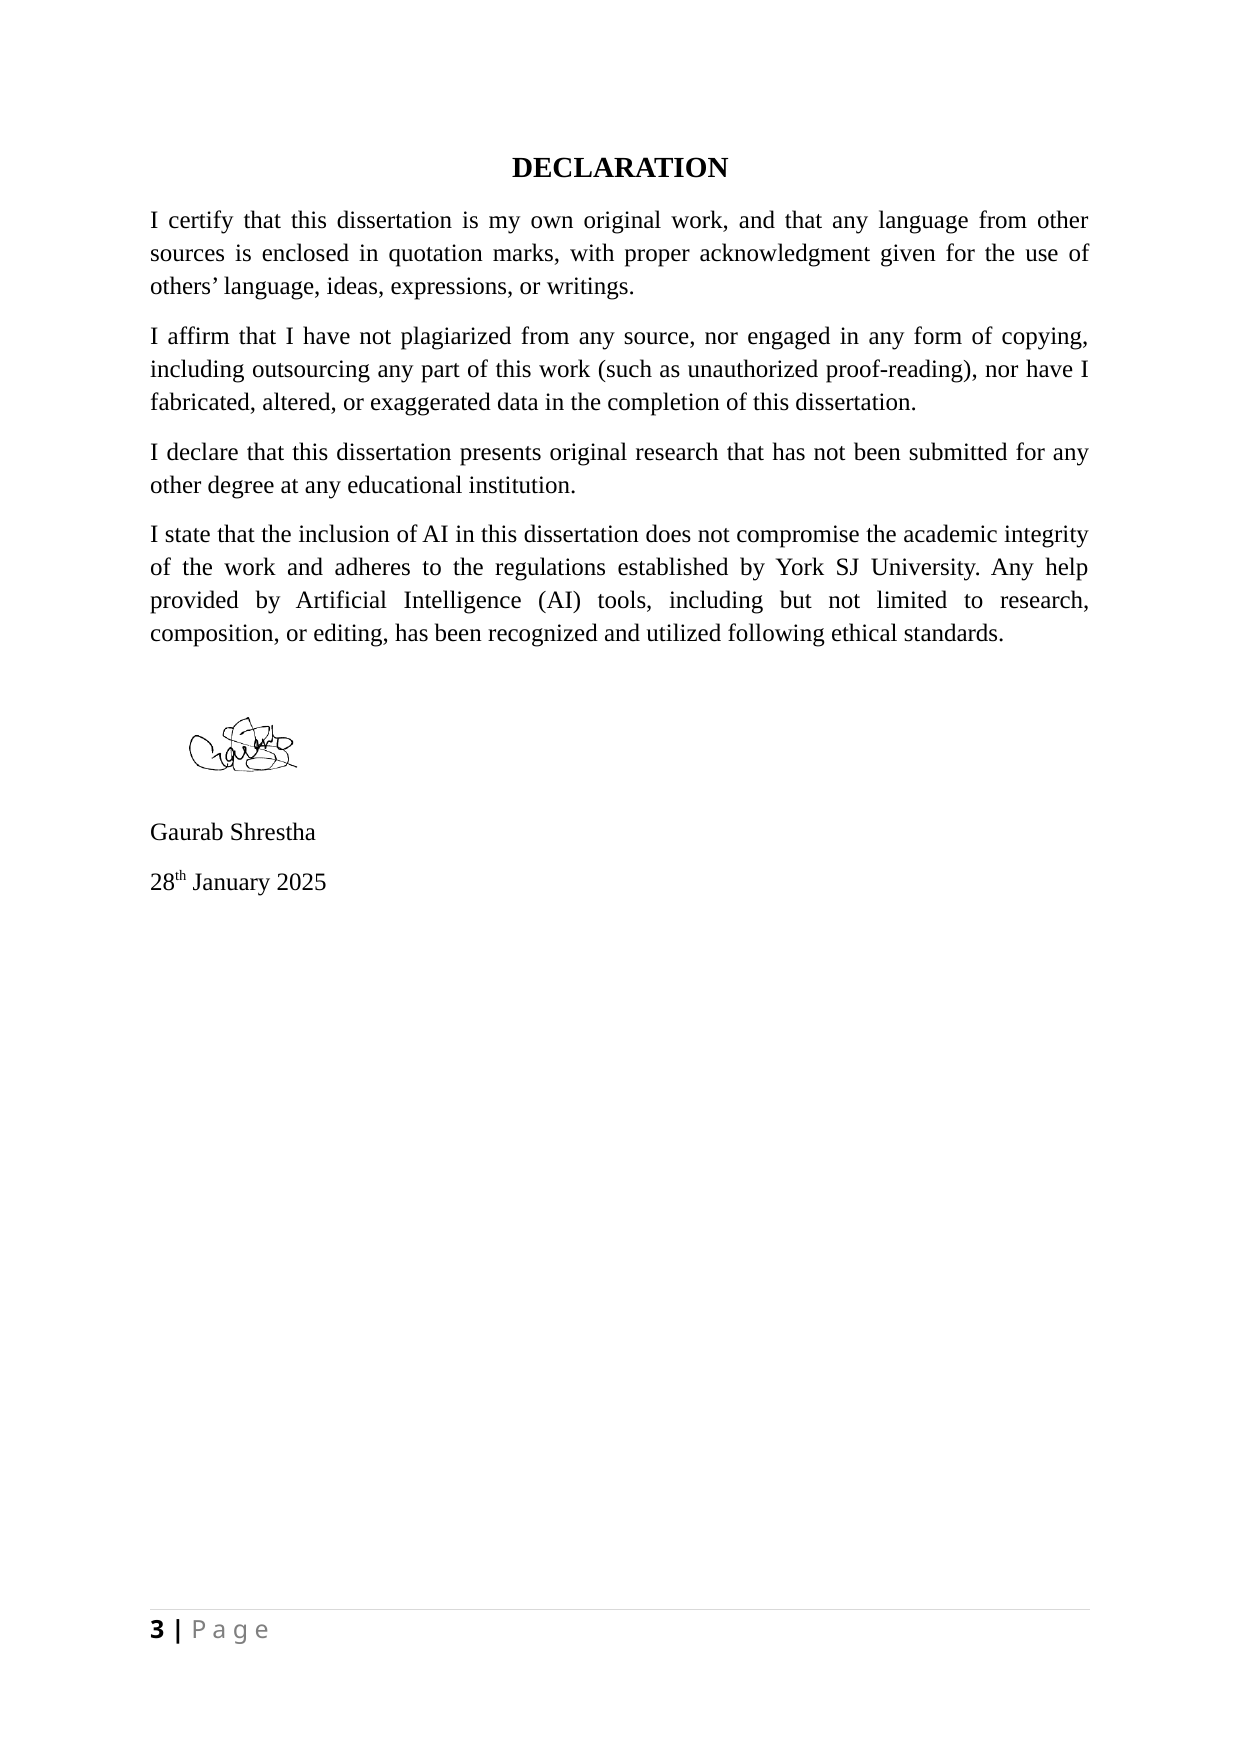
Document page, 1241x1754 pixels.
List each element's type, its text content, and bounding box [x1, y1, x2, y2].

text I certify that this dissertation is my own original work, and that any language from other sources is enclosed in quotation marks, with proper acknowledgment given for the use of others’ language, ideas, expressions, or writings. [150, 205, 1090, 300]
text I declare that this dissertation presents original research that has not been submitted for any other degree at any educational institution. [150, 437, 1090, 498]
text 28th January 2025 [150, 867, 1090, 896]
text I affirm that I have not plagiarized from any source, nor engaged in any form of copying, including outsourcing any part of this work (such as unauthorized proof-reading), nor have I fabricated, altered, or exaggerated data in the completion of this dissertation. [150, 321, 1090, 416]
text DECLARATION [150, 150, 1090, 183]
picture [150, 717, 338, 796]
text I state that the inclusion of AI in this dissertation does not compromise the academic integrity of the work and adheres to the regulations established by York SJ University. Any help provided by Artificial Intelligence (AI) tools, including but not limited to research, composition, or editing, has been recognized and utilized following ethical standards. [150, 519, 1090, 647]
text Gaurab Shrestha [150, 817, 1090, 846]
